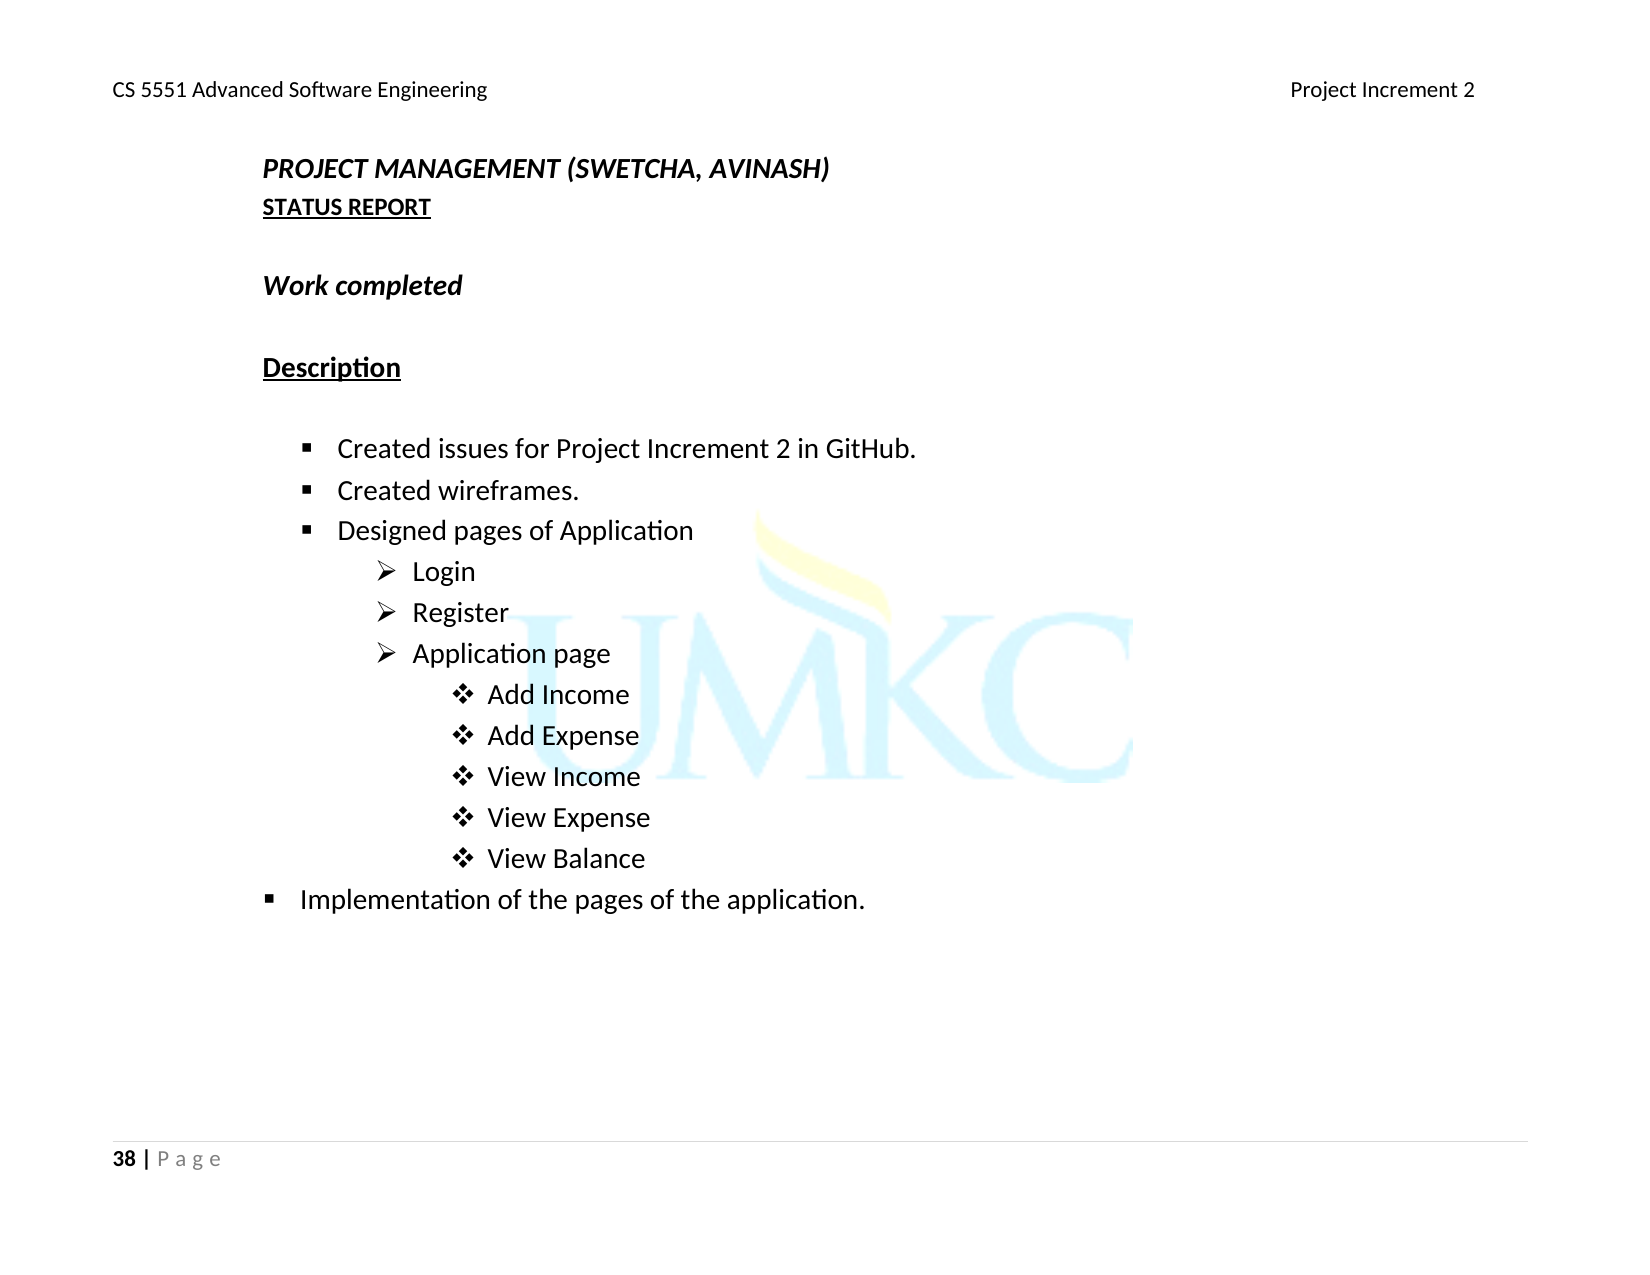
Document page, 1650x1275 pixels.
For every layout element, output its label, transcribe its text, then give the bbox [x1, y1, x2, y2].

list Created wireframes. [300, 472, 1566, 507]
list PROJECT MANAGEMENT (SWETCHA, AVINASH) [262, 150, 1566, 186]
list STATUS REPORT [262, 191, 1566, 221]
list Add Income [450, 676, 1566, 712]
list Add Expense [450, 717, 1566, 753]
list Description [262, 349, 1566, 384]
list View Balance [450, 840, 1566, 876]
list Application page [375, 635, 1566, 671]
list Register [375, 594, 1566, 630]
list View Income [450, 758, 1566, 794]
list Implementation of the pages of the application. [262, 881, 1566, 917]
list Designed pages of Application [300, 512, 1566, 548]
list Work completed [262, 267, 1566, 302]
list Created issues for Project Increment 2 in GitHub. [300, 431, 1566, 466]
list View Expense [450, 799, 1566, 835]
list Login [375, 553, 1566, 589]
